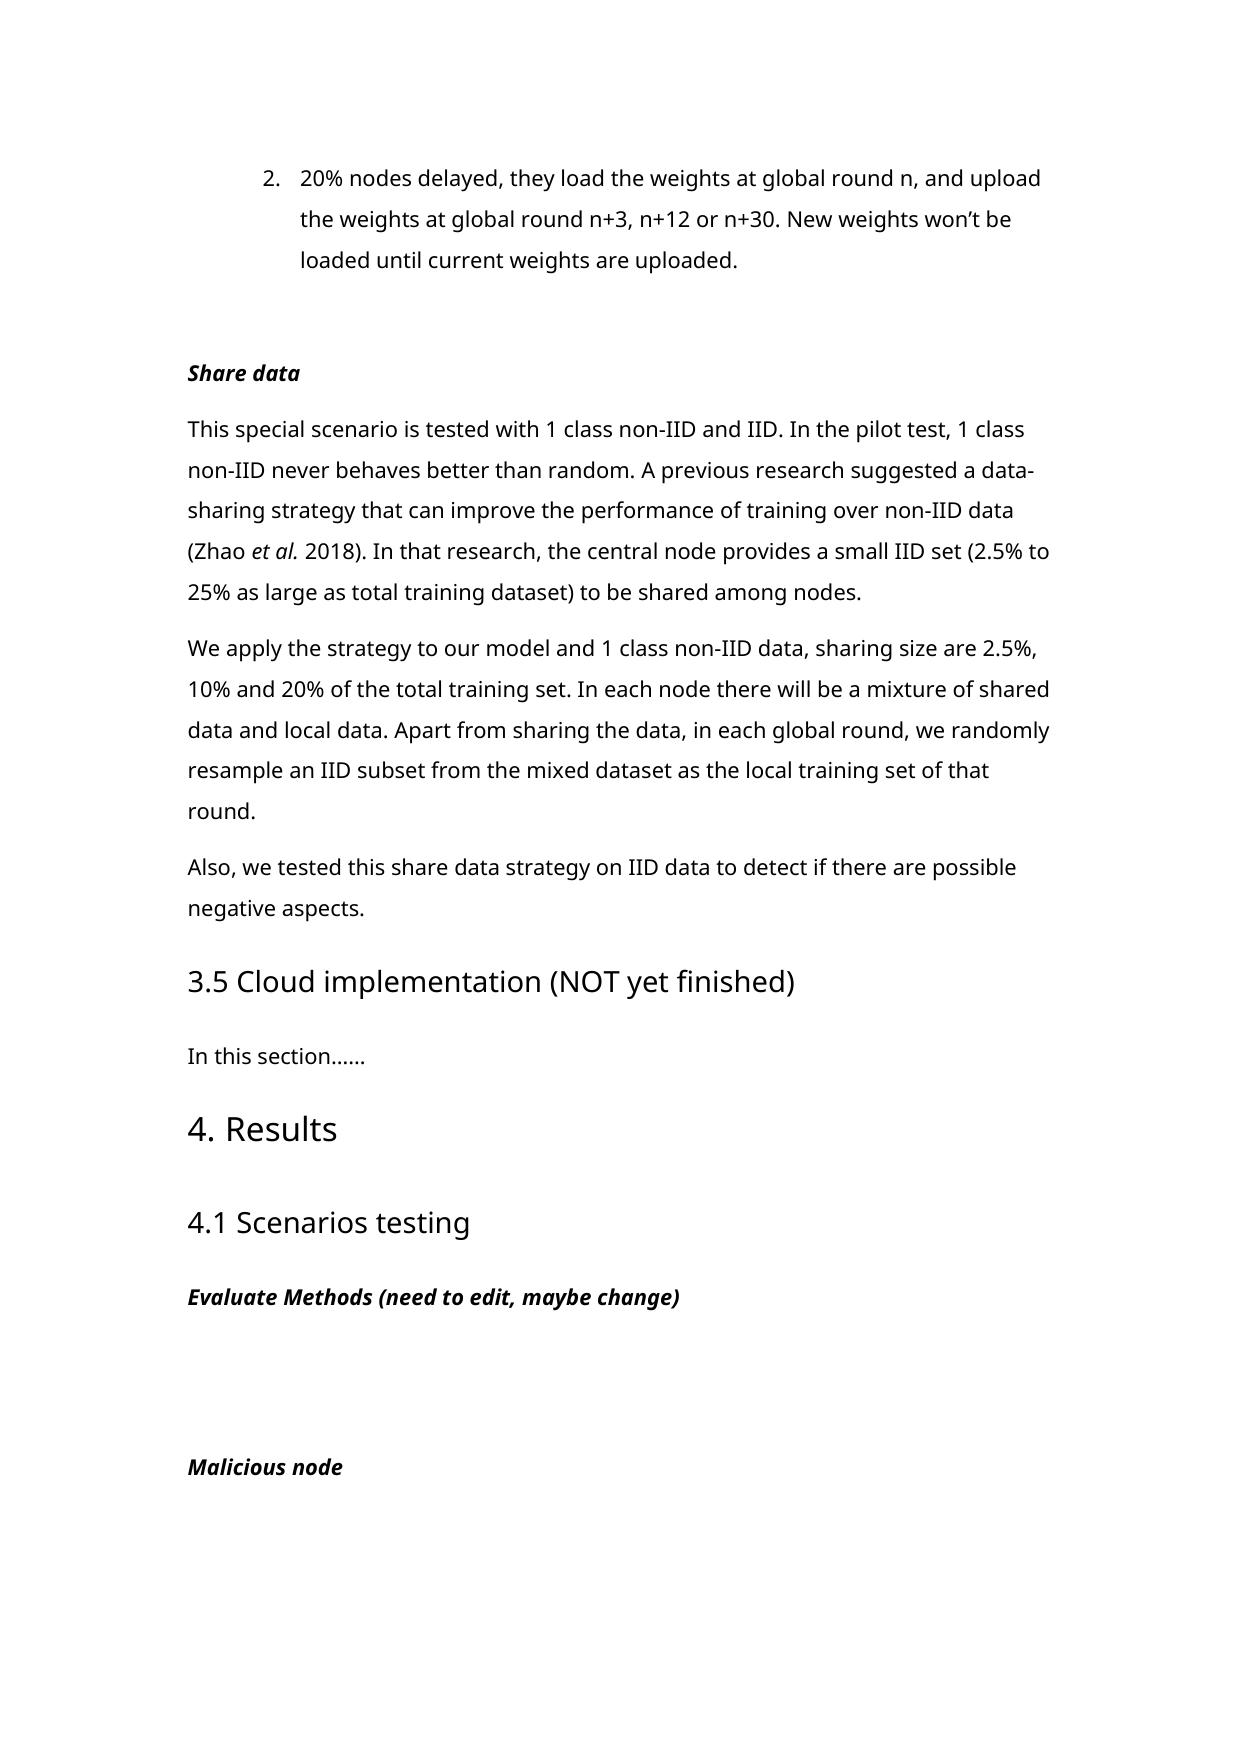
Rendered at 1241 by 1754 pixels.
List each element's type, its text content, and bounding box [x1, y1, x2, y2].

text 3.5 Cloud implementation (NOT yet finished) [187, 948, 1053, 1013]
text We apply the strategy to our model and 1 class non-IID data, sharing size are 2.5%, 10% and 20% of the total training set. In each node there will be a mixture of shared data and local data. Apart from sharing the data, in each global round, we randomly resample an IID subset from the mixed dataset as the local training set of that round. [187, 632, 1053, 827]
text This special scenario is tested with 1 class non-IID and IID. In the pilot test, 1 class non-IID never behaves better than random. A previous research suggested a data-sharing strategy that can improve the performance of training over non-IID data (Zhao et al. 2018). In that research, the central node provides a small IID set (2.5% to 25% as large as total training dataset) to be shared among nodes. [187, 413, 1053, 608]
list Results [187, 1096, 1053, 1161]
text Share data [187, 356, 1053, 389]
text In this section…… [187, 1040, 1053, 1072]
text Evaluate Methods (need to edit, maybe change) [187, 1281, 1053, 1313]
text Also, we tested this share data strategy on IID data to detect if there are possible negative aspects. [187, 851, 1053, 924]
text Malicious node [187, 1451, 1053, 1483]
text 4.1 Scenarios testing [187, 1189, 1053, 1254]
list 20% nodes delayed, they load the weights at global round n, and upload the weights at global round n+3, n+12 or n+30. New weights won’t be loaded until current weights are uploaded. [262, 162, 1053, 276]
